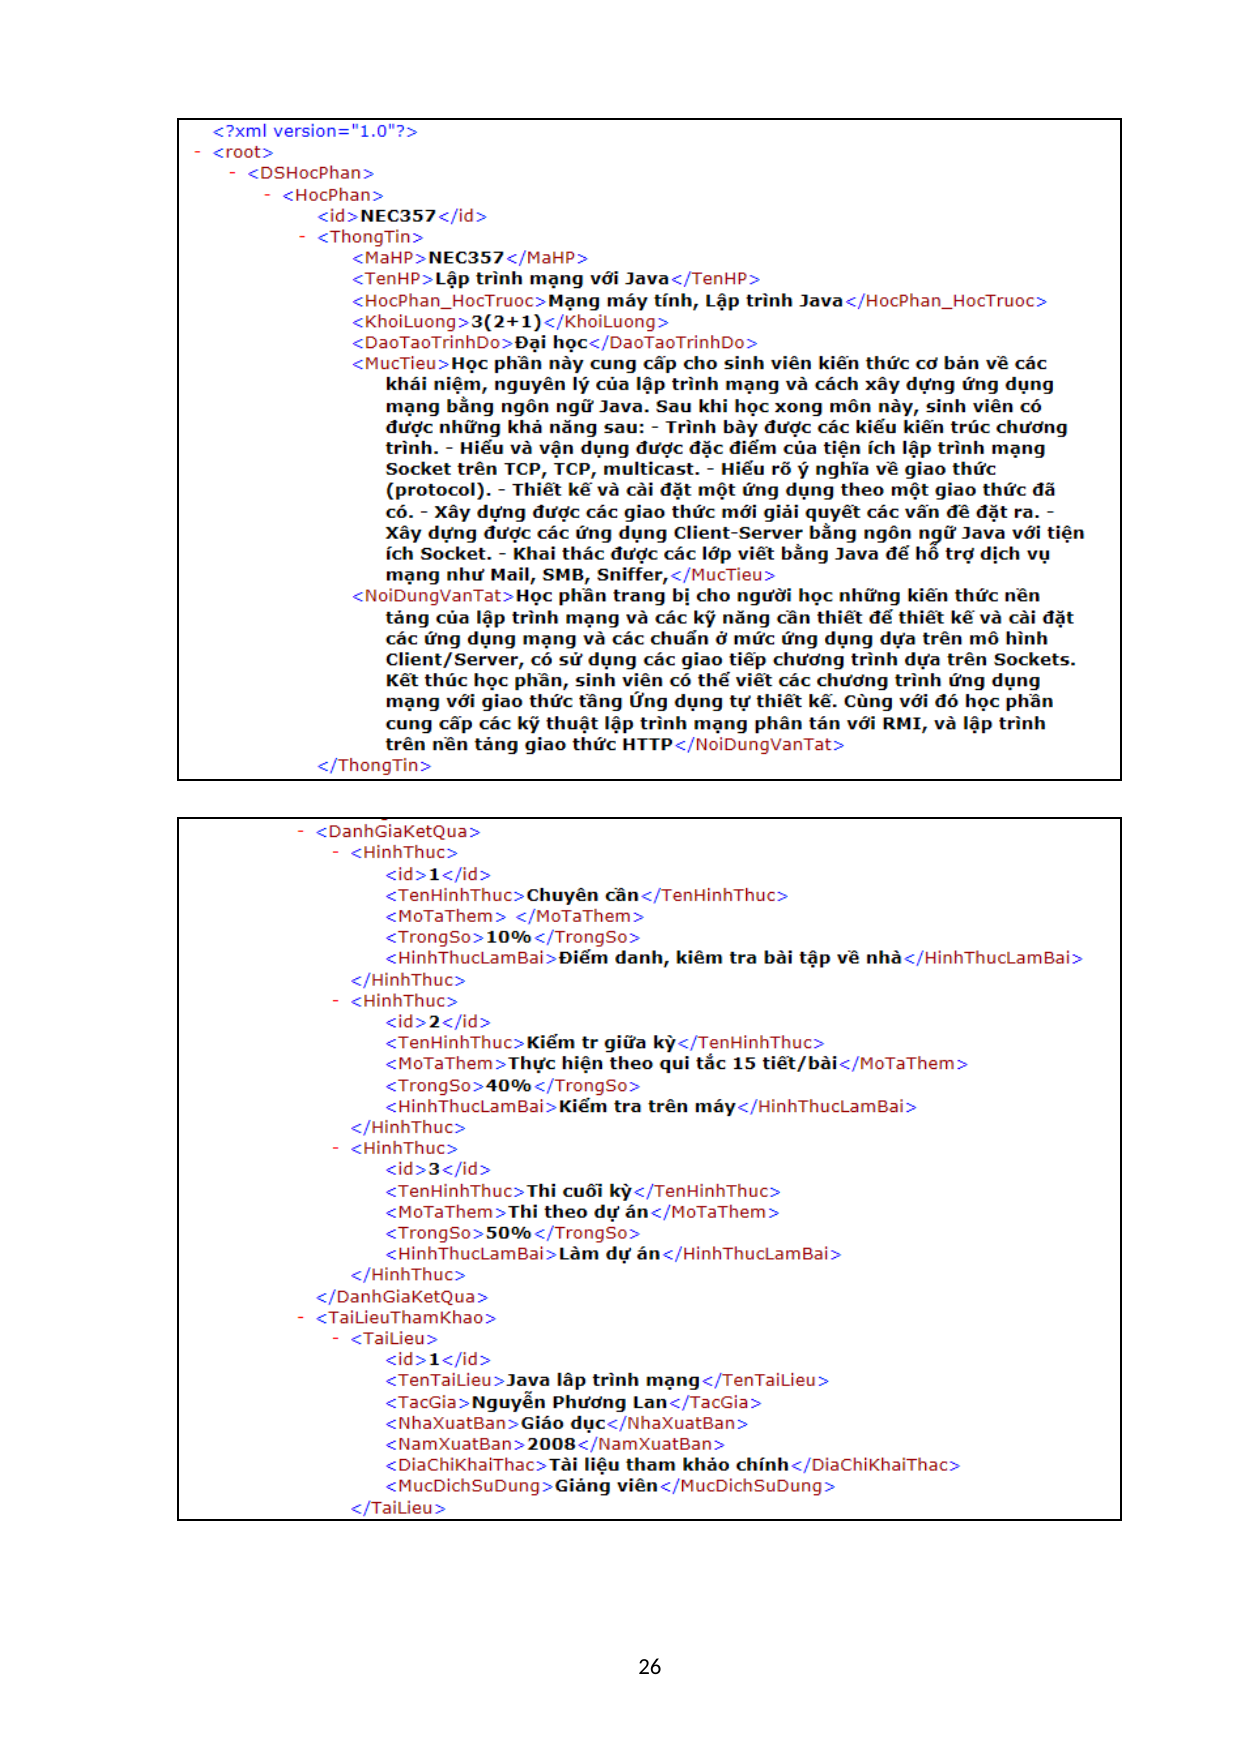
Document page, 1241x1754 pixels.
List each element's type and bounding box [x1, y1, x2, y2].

picture [179, 819, 1120, 1519]
picture [179, 120, 1120, 779]
